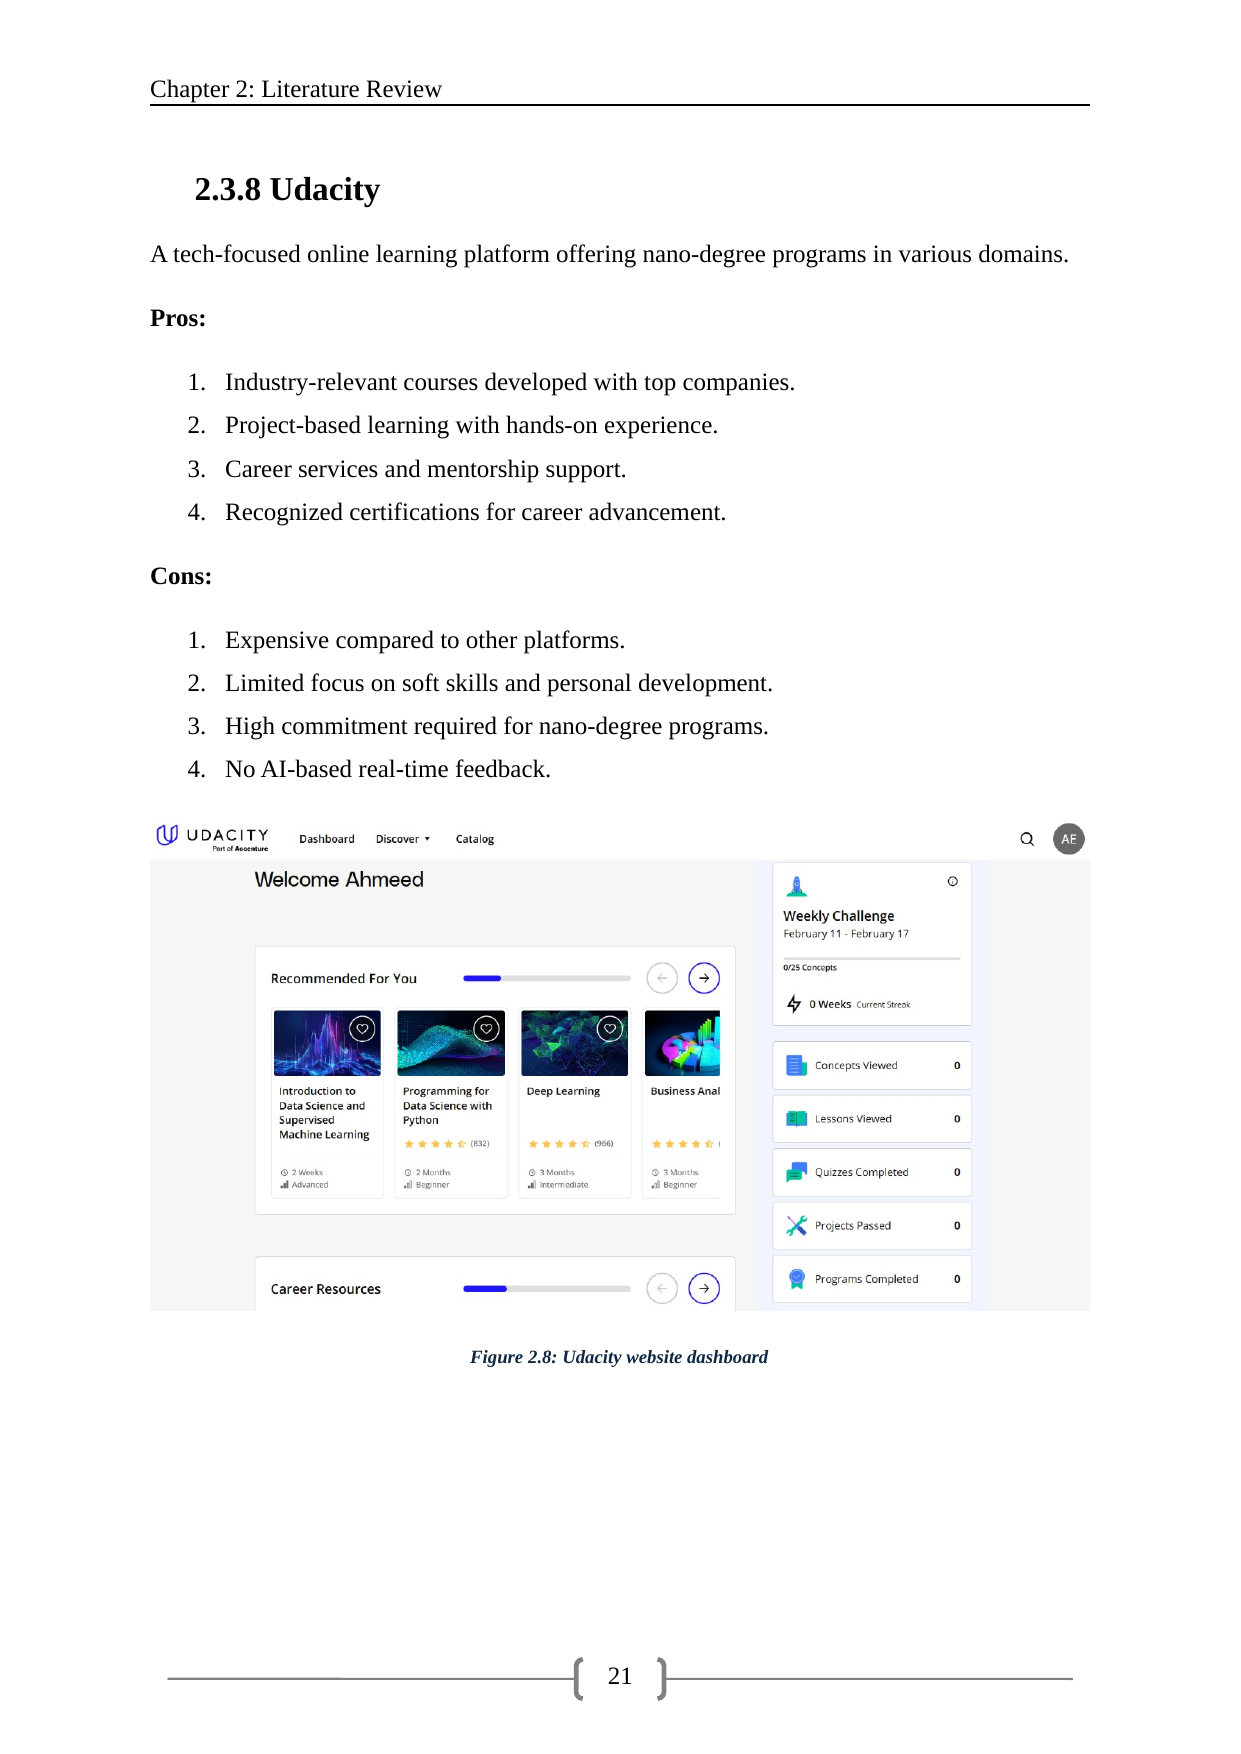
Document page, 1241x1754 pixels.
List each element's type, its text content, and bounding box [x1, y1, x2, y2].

text Pros: [150, 303, 1090, 332]
list Expensive compared to other platforms. [187, 625, 1090, 653]
subtitle Udacity [194, 169, 1090, 208]
picture [150, 818, 1091, 1311]
text A tech-focused online learning platform offering nano-degree programs in various domains. [150, 239, 1090, 268]
list Project-based learning with hands-on experience. [187, 411, 1090, 439]
list Career services and mentorship support. [187, 454, 1090, 482]
list High commitment required for nano-degree programs. [187, 711, 1090, 740]
list Industry-relevant courses developed with top companies. [187, 367, 1090, 396]
text Cons: [150, 561, 1090, 589]
list No AI-based real-time feedback. [187, 754, 1090, 783]
list Limited focus on soft skills and personal development. [187, 668, 1090, 697]
text Figure ‎2.8: Udacity website dashboard [150, 1346, 1090, 1367]
list Recognized certifications for career advancement. [187, 497, 1090, 526]
